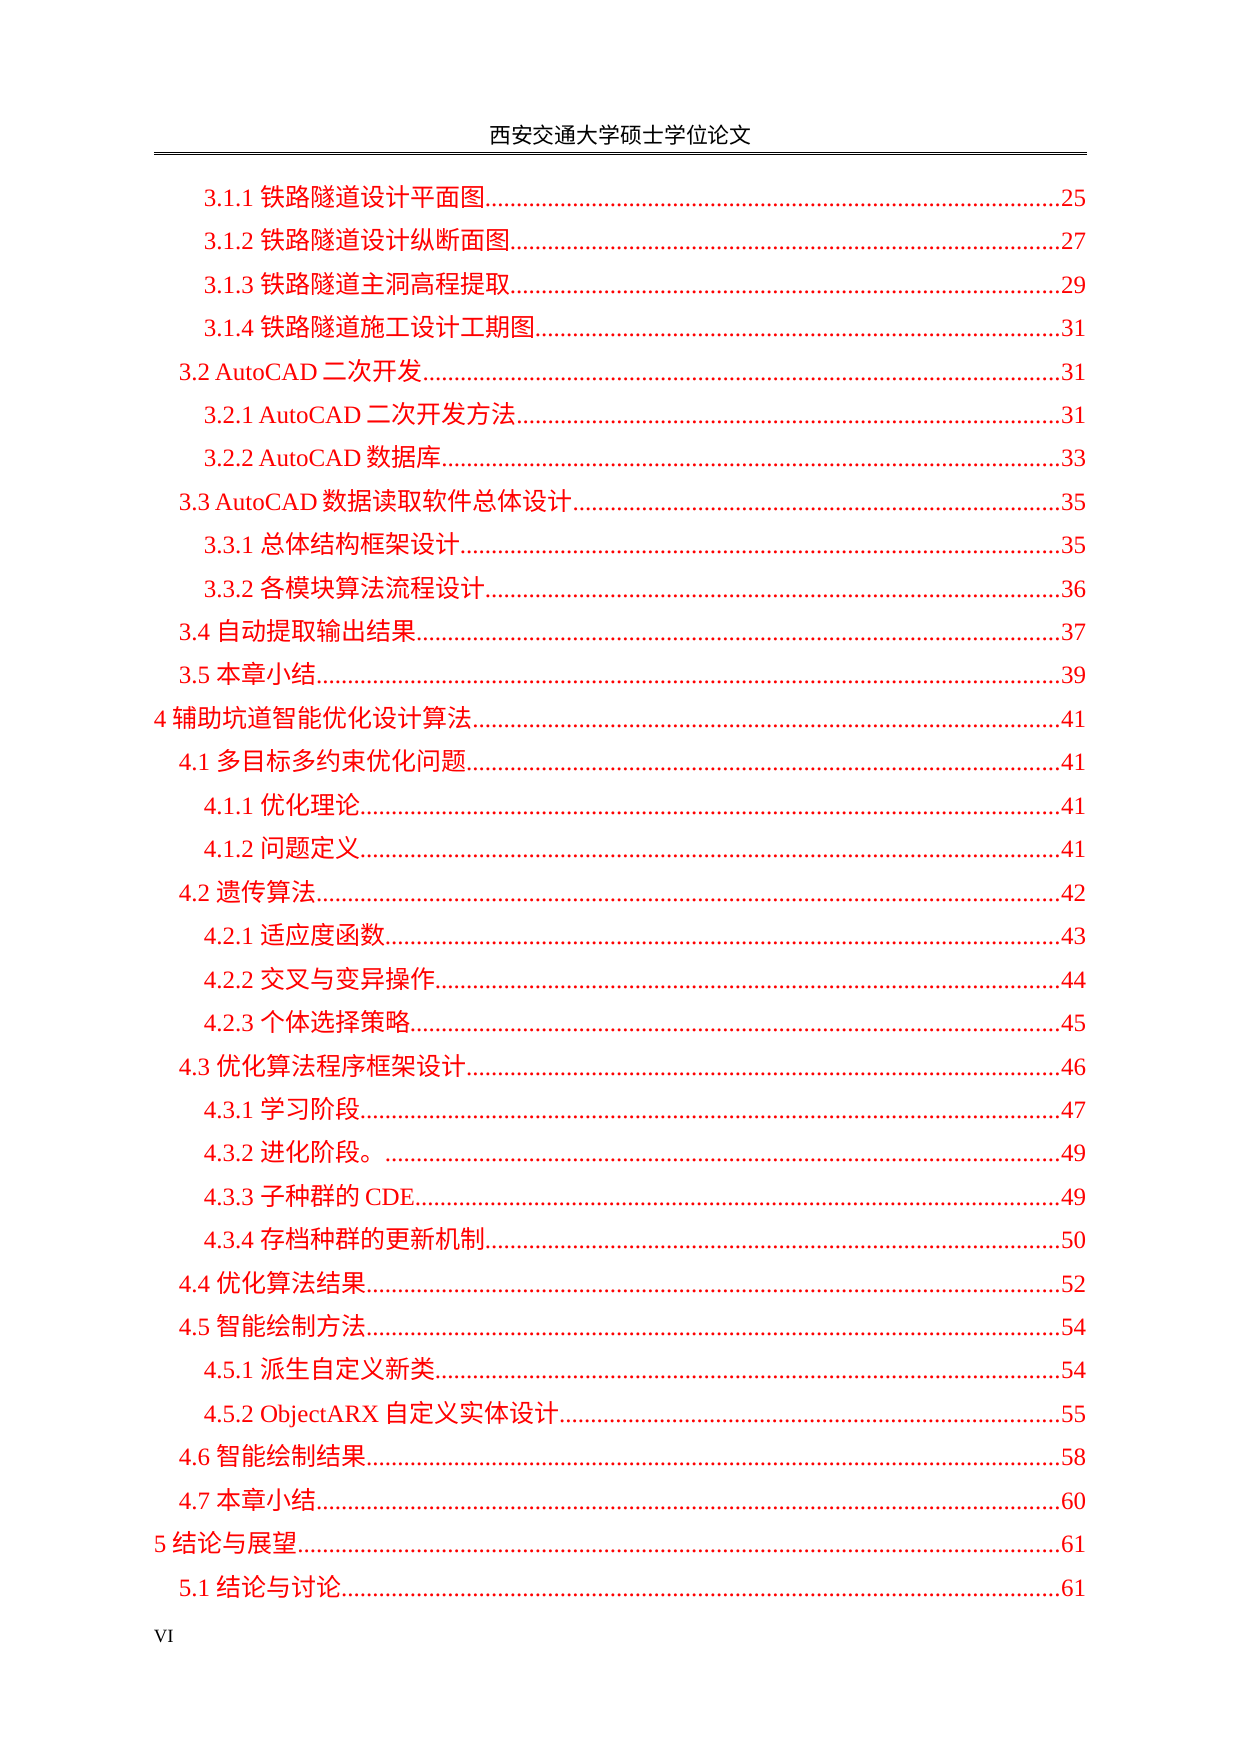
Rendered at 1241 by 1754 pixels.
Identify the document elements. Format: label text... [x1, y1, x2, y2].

text 3.2 AutoCAD二次开发 31 [178, 351, 1087, 387]
text 5 结论与展望 61 [153, 1524, 1087, 1560]
text 3.3 AutoCAD数据读取软件总体设计 35 [178, 481, 1087, 517]
text 4.1 多目标多约束优化问题 41 [178, 742, 1087, 778]
text 4.2.2 交叉与变异操作 44 [203, 959, 1087, 995]
text 3.5 本章小结 39 [178, 655, 1087, 691]
text 4.2.1 适应度函数 43 [203, 916, 1087, 952]
text 4.6 智能绘制结果 58 [178, 1437, 1087, 1473]
text 4 辅助坑道智能优化设计算法 41 [153, 698, 1087, 735]
text 4.1.2 问题定义 41 [203, 829, 1087, 865]
text 4.3.2 进化阶段。 49 [203, 1133, 1087, 1169]
text 4.3 优化算法程序框架设计 46 [178, 1046, 1087, 1082]
text 3.3.2 各模块算法流程设计 36 [203, 568, 1087, 604]
text 3.1.1 铁路隧道设计平面图 25 [203, 177, 1087, 213]
text 3.1.4 铁路隧道施工设计工期图 31 [203, 307, 1087, 344]
text 4.1.1 优化理论 41 [203, 785, 1087, 822]
text 4.3.4 存档种群的更新机制 50 [203, 1220, 1087, 1256]
text 4.7 本章小结 60 [178, 1480, 1087, 1517]
text 5.1 结论与讨论 61 [178, 1567, 1087, 1603]
text 3.4 自动提取输出结果 37 [178, 612, 1087, 648]
text 3.1.2 铁路隧道设计纵断面图 27 [203, 221, 1087, 257]
text 3.2.1 AutoCAD二次开发方法 31 [203, 394, 1087, 431]
text 4.5 智能绘制方法 54 [178, 1307, 1087, 1343]
text 4.5.2 ObjectARX自定义实体设计 55 [203, 1393, 1087, 1430]
text 3.2.2 AutoCAD数据库 33 [203, 438, 1087, 474]
text 4.4 优化算法结果 52 [178, 1263, 1087, 1299]
text 4.2.3 个体选择策略 45 [203, 1002, 1087, 1039]
text 4.3.1 学习阶段 47 [203, 1089, 1087, 1126]
text 3.3.1 总体结构框架设计 35 [203, 525, 1087, 561]
text 4.5.1 派生自定义新类 54 [203, 1350, 1087, 1386]
text 4.3.3 子种群的CDE 49 [203, 1176, 1087, 1212]
text 4.2 遗传算法 42 [178, 872, 1087, 908]
text 3.1.3 铁路隧道主洞高程提取 29 [203, 264, 1087, 300]
